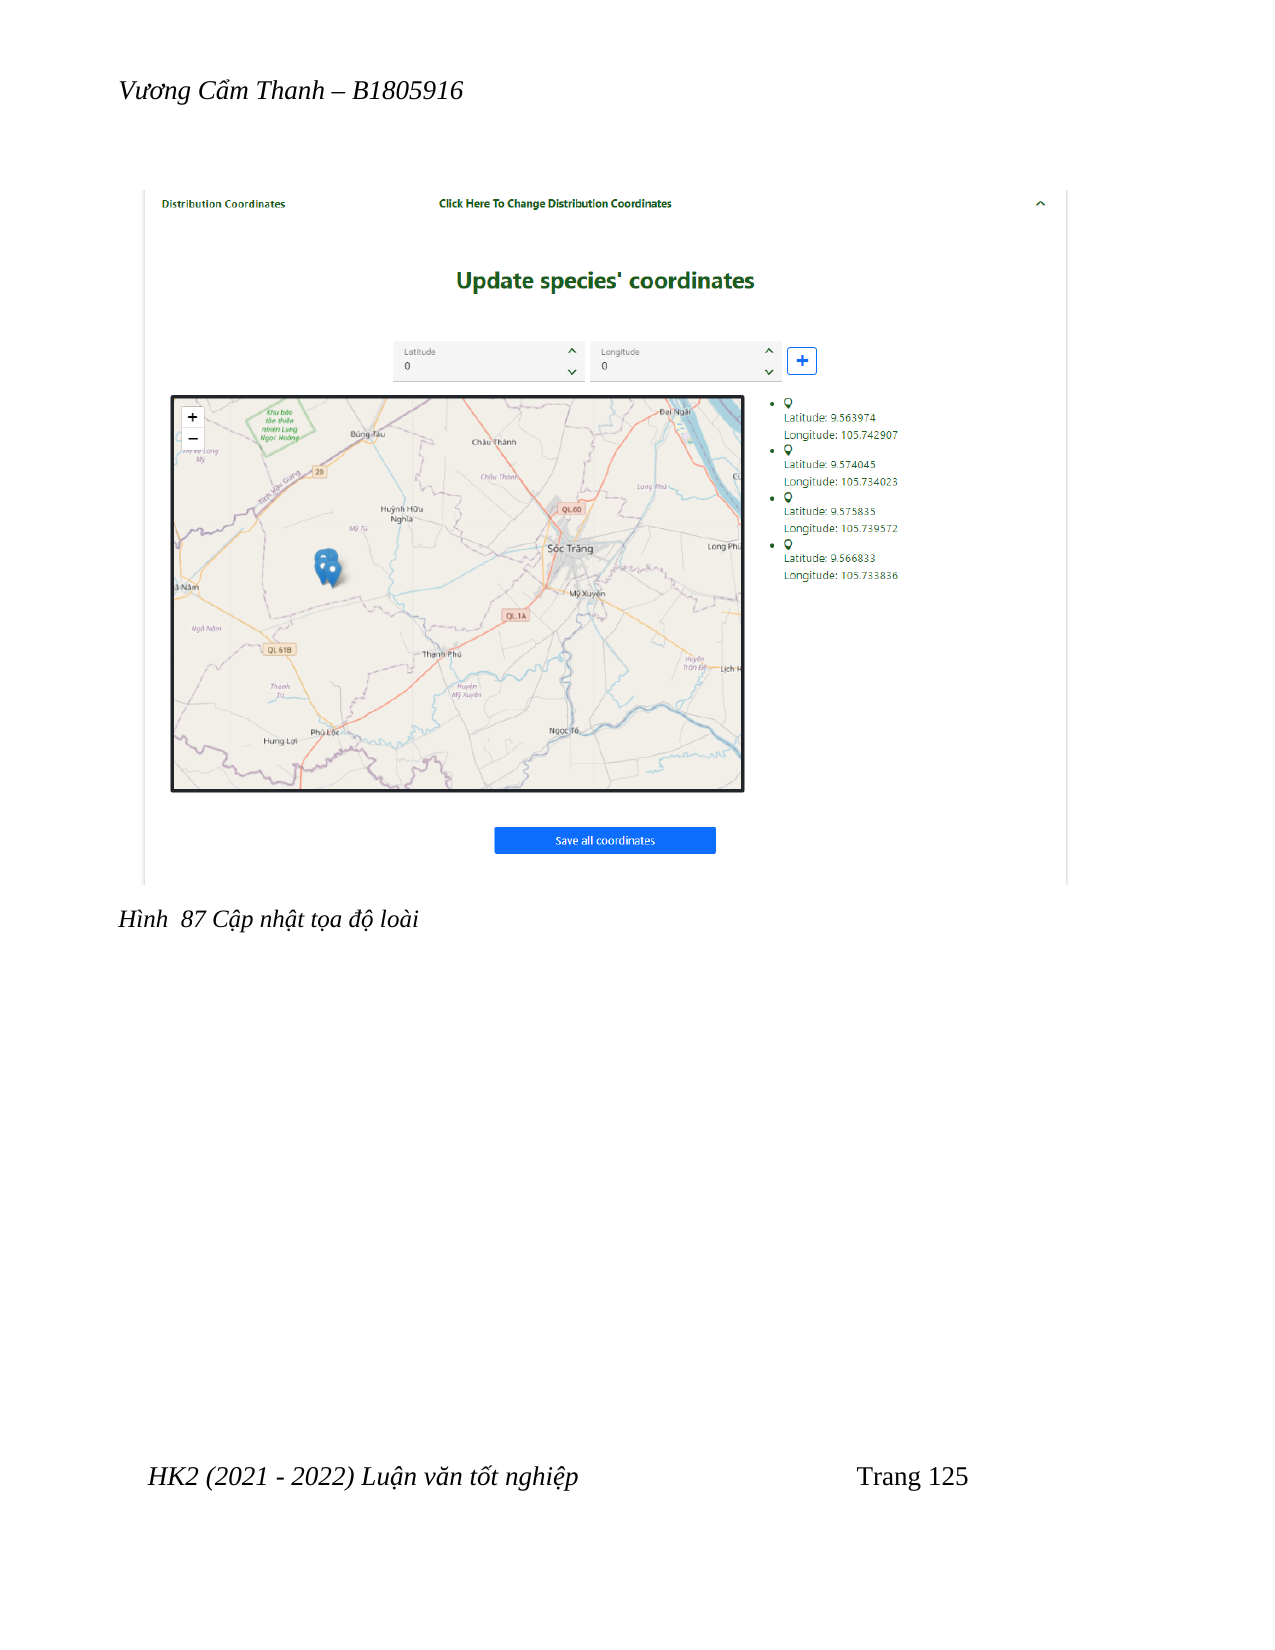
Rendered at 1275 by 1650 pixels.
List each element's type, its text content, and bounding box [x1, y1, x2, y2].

text Hình Cập nhật tọa độ loài [118, 907, 1157, 932]
picture [118, 190, 1069, 885]
